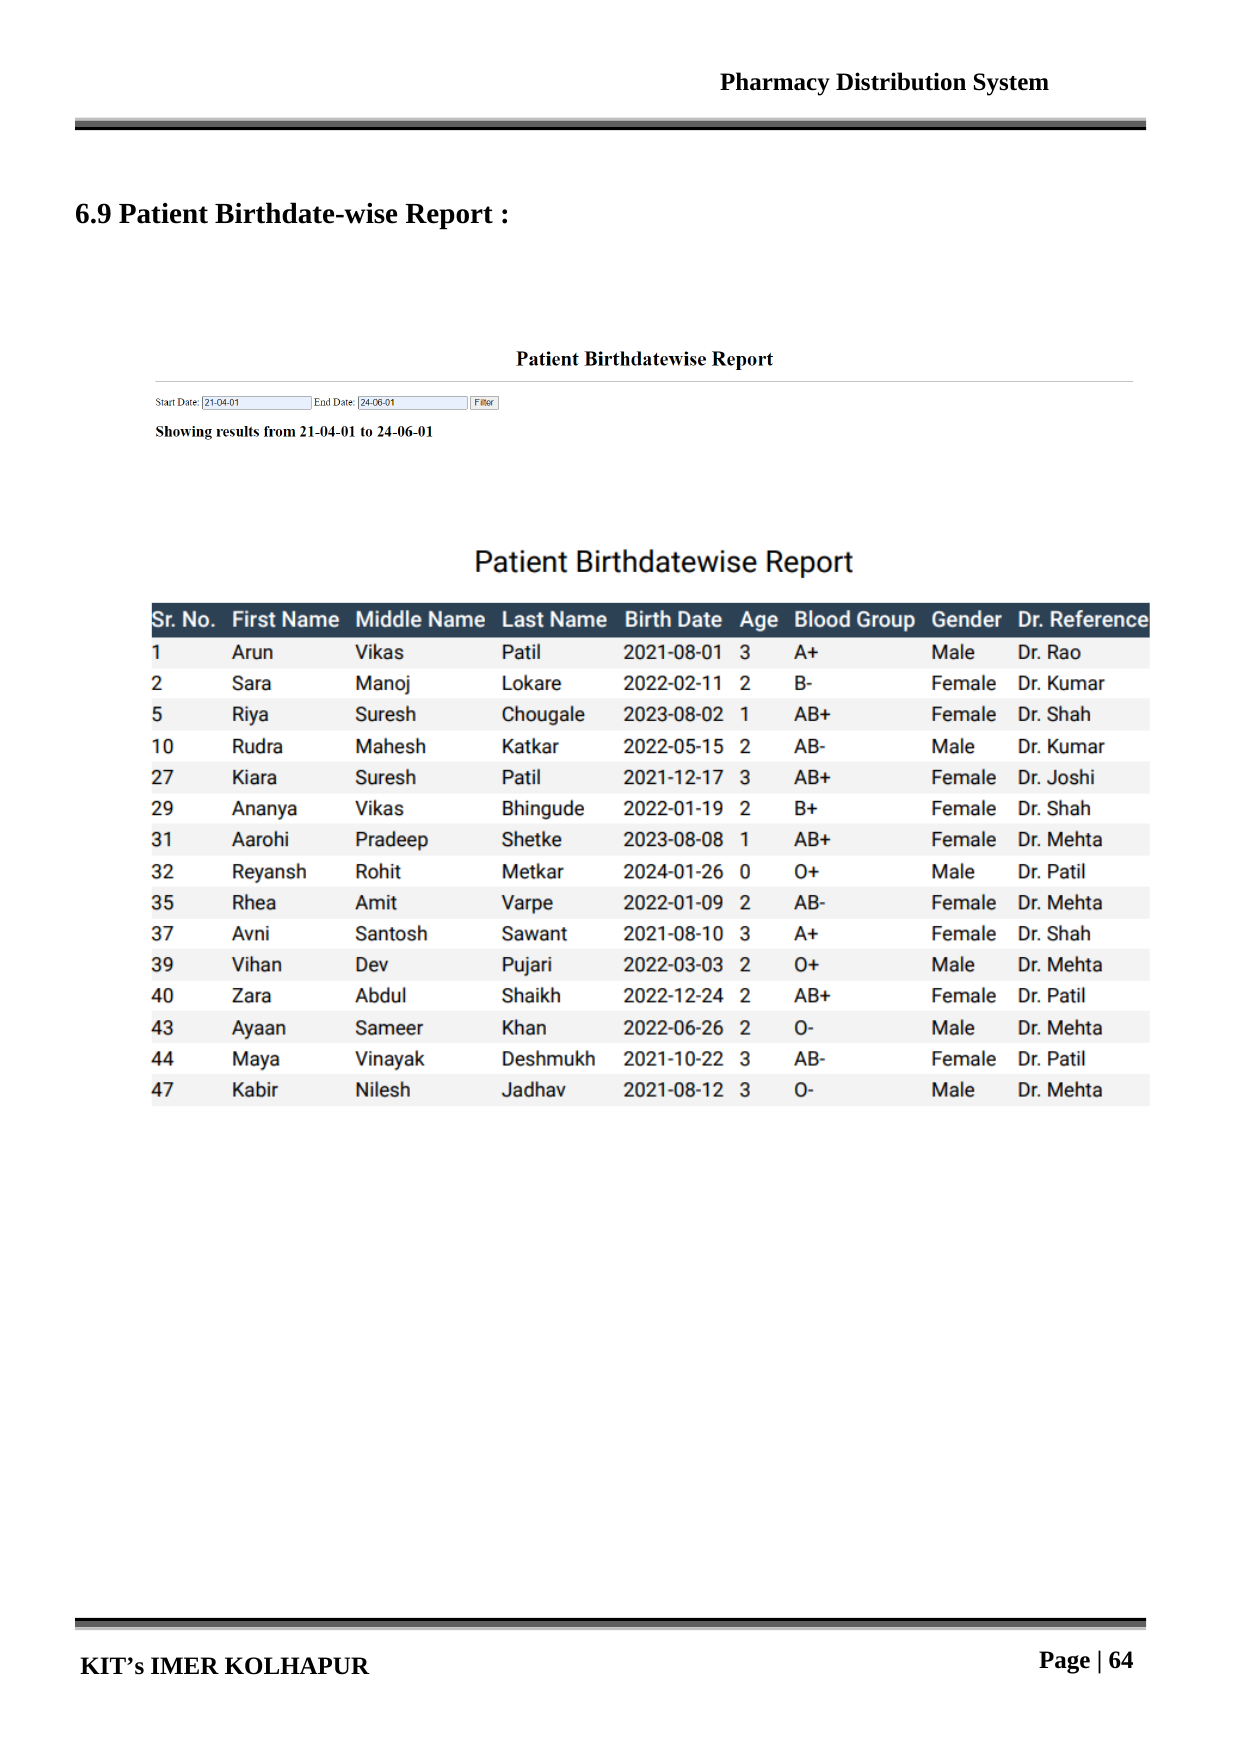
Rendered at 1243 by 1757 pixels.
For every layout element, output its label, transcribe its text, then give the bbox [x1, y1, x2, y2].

text 6.9 Patient Birthdate-wise Report : [75, 196, 1157, 230]
